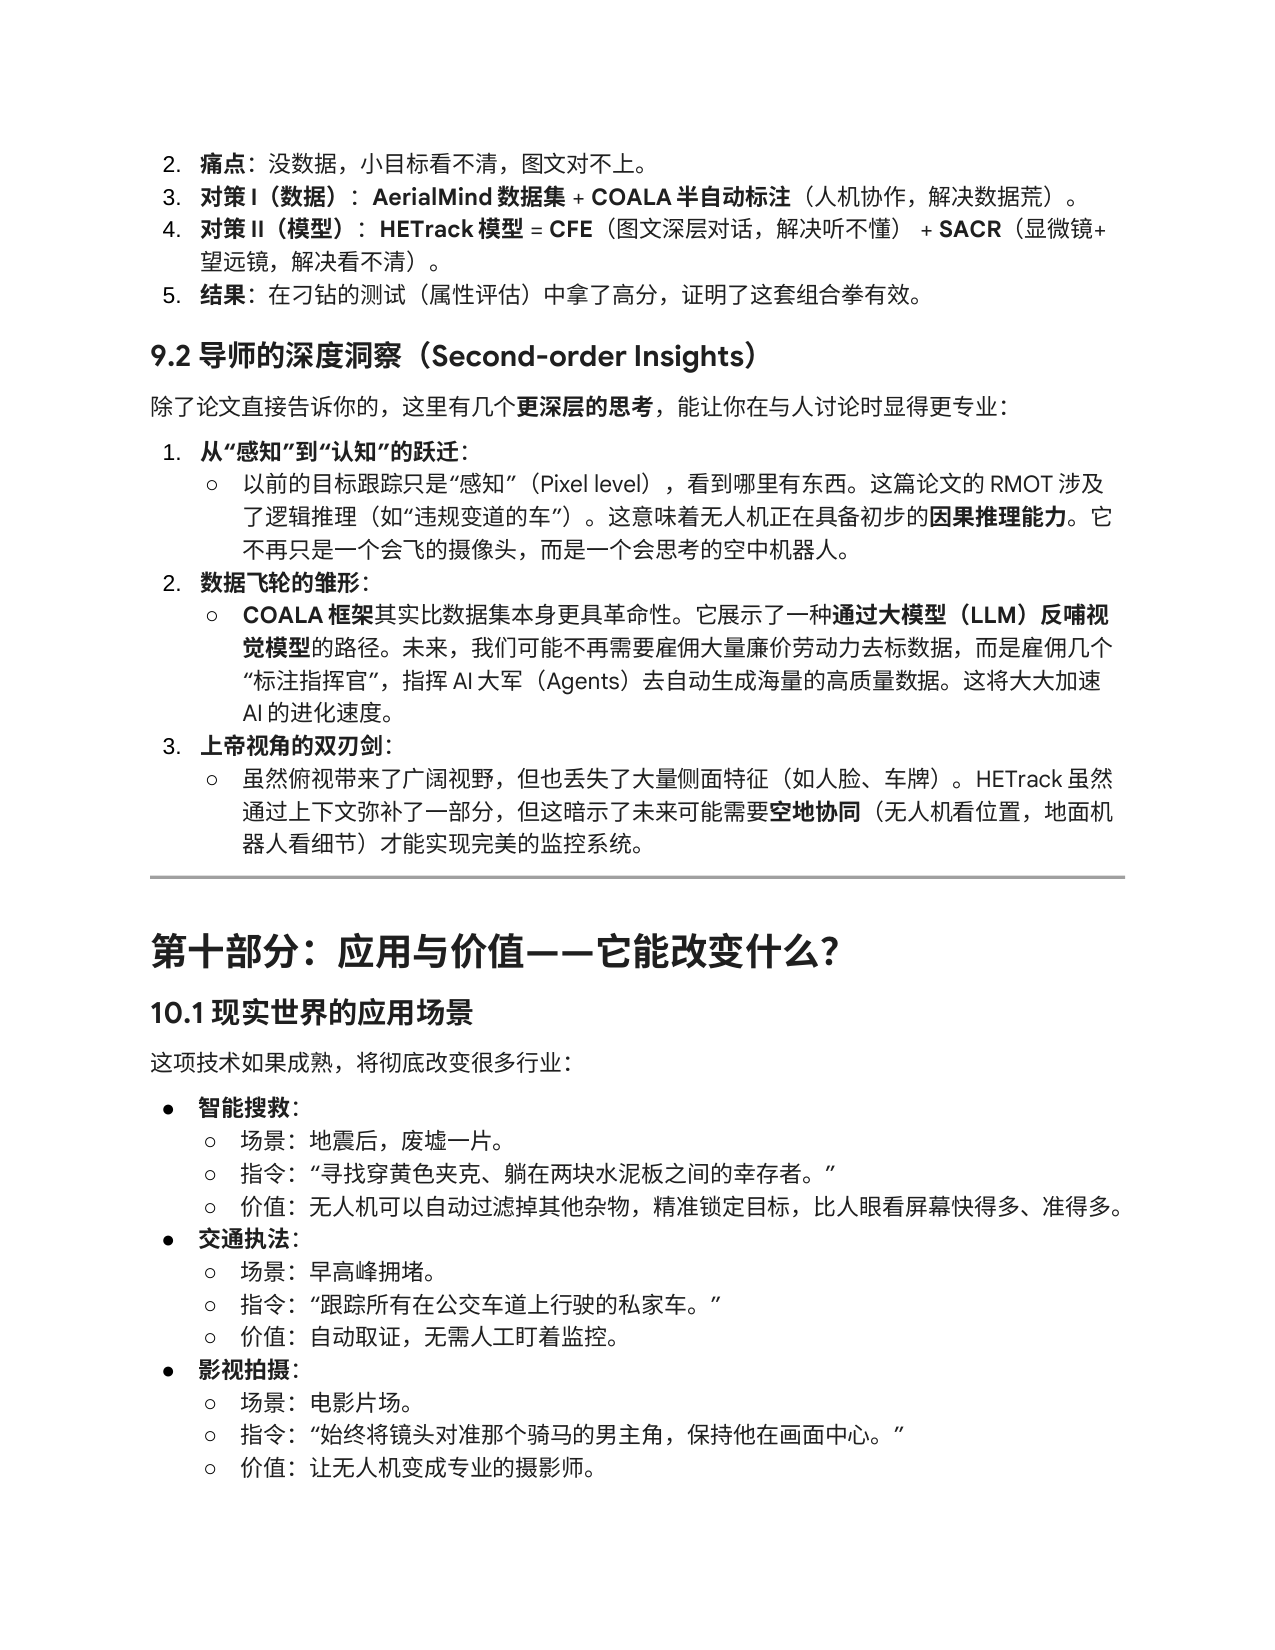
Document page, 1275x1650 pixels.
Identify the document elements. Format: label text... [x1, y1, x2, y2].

list 价值：自动取证，无需人工盯着监控。 [203, 1323, 1125, 1352]
list 从“感知”到“认知”的跃迁： [162, 438, 1125, 467]
subtitle 第十部分：应用与价值——它能改变什么？ [150, 879, 1125, 976]
list 虽然俯视带来了广阔视野，但也丢失了大量侧面特征（如人脸、车牌）。HETrack虽然通过上下文弥补了一部分，但这暗示了未来可能需要空地协同（无人机看位置，地面机器人看细节）才能实现完美的监控系统。 [205, 765, 1125, 859]
list 场景：地震后，废墟一片。 [203, 1127, 1125, 1156]
list 价值：无人机可以自动过滤掉其他杂物，精准锁定目标，比人眼看屏幕快得多、准得多。 [203, 1193, 1125, 1221]
list 指令：“跟踪所有在公交车道上行驶的私家车。” [203, 1291, 1125, 1319]
list 场景：早高峰拥堵。 [203, 1258, 1125, 1287]
list 智能搜救： [161, 1094, 1125, 1123]
list 上帝视角的双刃剑： [162, 732, 1125, 761]
list 痛点：没数据，小目标看不清，图文对不上。 [162, 150, 1125, 179]
list 指令：“寻找穿黄色夹克、躺在两块水泥板之间的幸存者。” [203, 1160, 1125, 1189]
list 交通执法： [161, 1225, 1125, 1254]
list 对策II（模型）：HETrack模型 = CFE（图文深层对话，解决听不懂） + SACR（显微镜+望远镜，解决看不清）。 [162, 215, 1125, 277]
text 这项技术如果成熟，将彻底改变很多行业： [150, 1049, 1125, 1078]
list 以前的目标跟踪只是“感知”（Pixel level），看到哪里有东西。这篇论文的RMOT涉及了逻辑推理（如“违规变道的车”）。这意味着无人机正在具备初步的因果推理能力。它不再只是一个会飞的摄像头，而是一个会思考的空中机器人。 [205, 471, 1125, 565]
list 数据飞轮的雏形： [162, 569, 1125, 597]
text 除了论文直接告诉你的，这里有几个更深层的思考，能让你在与人讨论时显得更专业： [150, 393, 1125, 421]
list COALA框架其实比数据集本身更具革命性。它展示了一种通过大模型（LLM）反哺视觉模型的路径。未来，我们可能不再需要雇佣大量廉价劳动力去标数据，而是雇佣几个“标注指挥官”，指挥AI大军（Agents）去自动生成海量的高质量数据。这将大大加速AI的进化速度。 [205, 601, 1125, 728]
list 结果：在刁钻的测试（属性评估）中拿了高分，证明了这套组合拳有效。 [162, 281, 1125, 309]
list 影视拍摄： [161, 1356, 1125, 1385]
list 对策I（数据）：AerialMind数据集 + COALA半自动标注（人机协作，解决数据荒）。 [162, 183, 1125, 211]
list 价值：让无人机变成专业的摄影师。 [203, 1454, 1125, 1483]
list 场景：电影片场。 [203, 1389, 1125, 1418]
list 指令：“始终将镜头对准那个骑马的男主角，保持他在画面中心。” [203, 1422, 1125, 1450]
subtitle 10.1 现实世界的应用场景 [150, 995, 1125, 1032]
subtitle 9.2 导师的深度洞察（Second-order Insights） [150, 338, 1125, 375]
